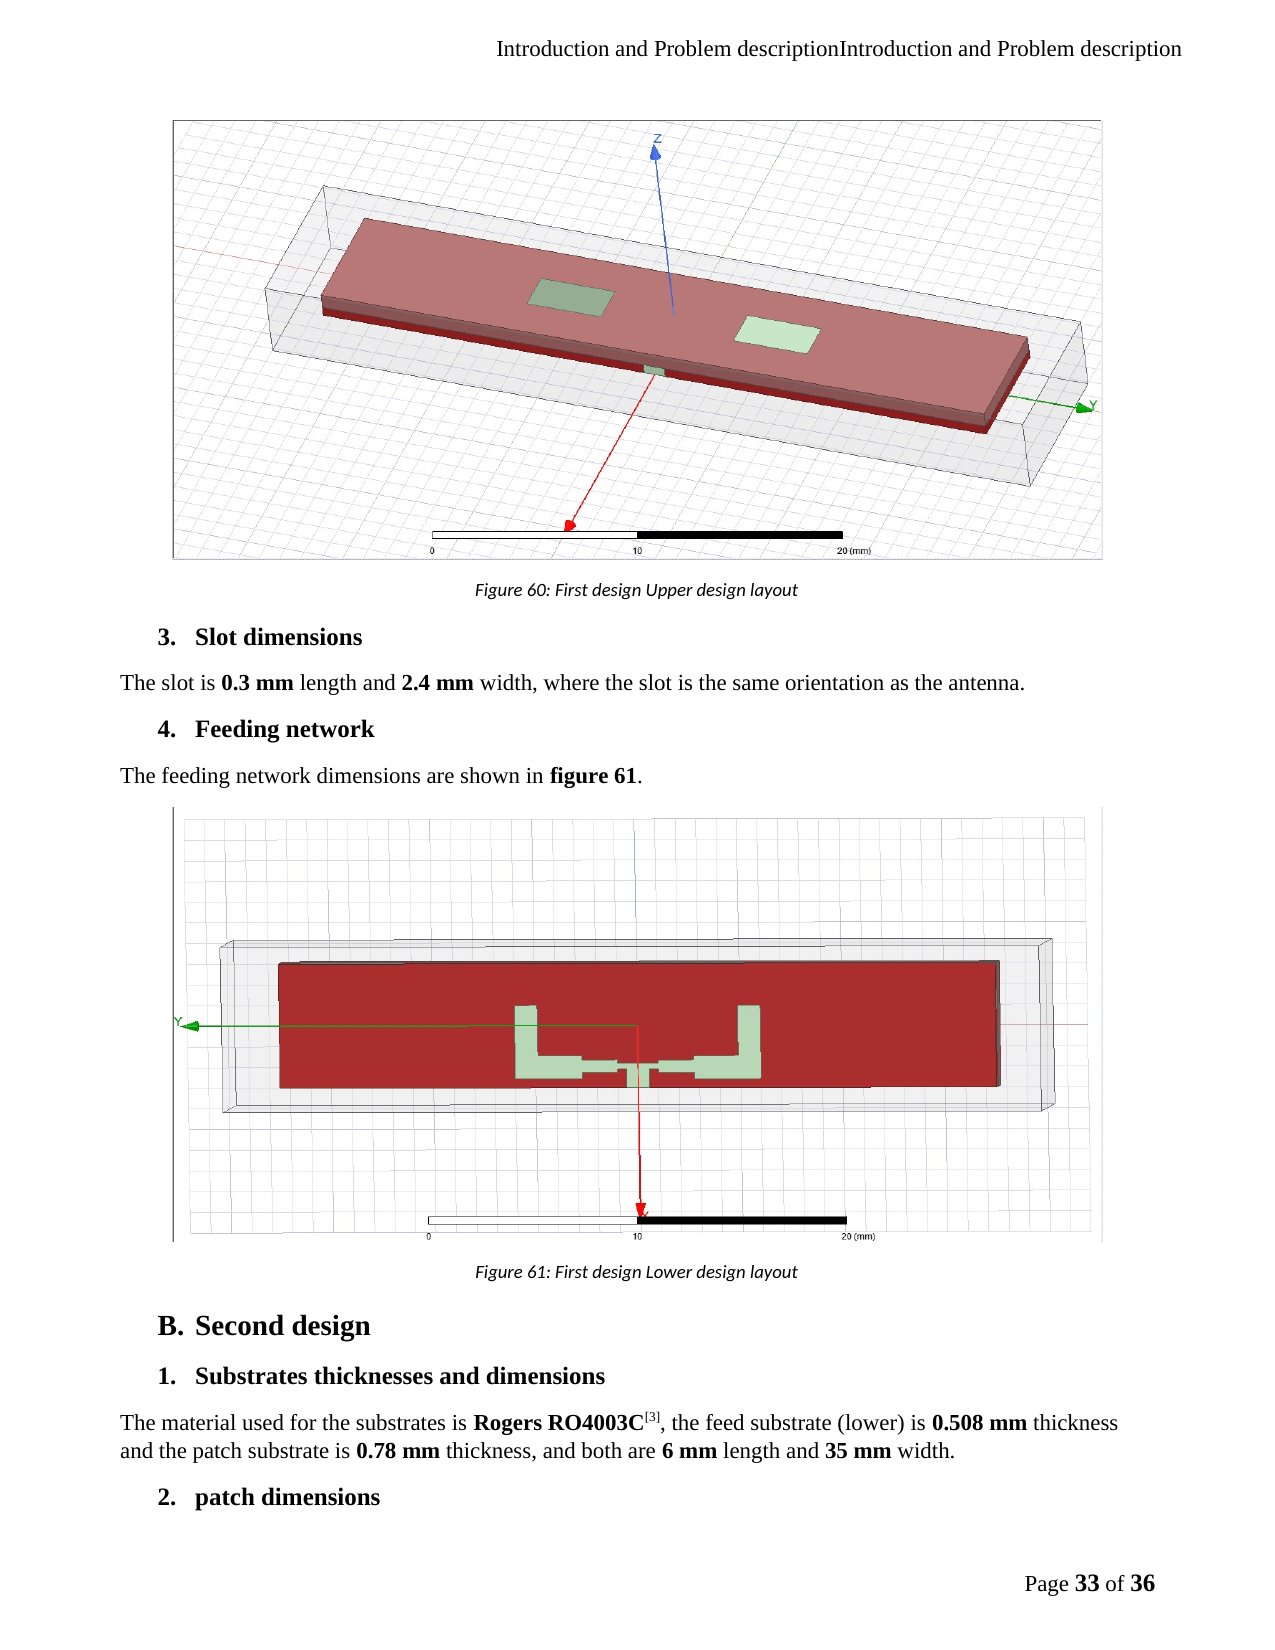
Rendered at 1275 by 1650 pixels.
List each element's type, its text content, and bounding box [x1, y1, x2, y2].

subtitle Substrates thicknesses and dimensions [157, 1361, 1155, 1390]
text The feeding network dimensions are shown in figure 61. [120, 762, 1155, 789]
subtitle Slot dimensions [157, 622, 1155, 651]
subtitle Second design [157, 1308, 1155, 1342]
text Figure 60: First design Upper design layout [120, 578, 1155, 601]
picture [172, 807, 1103, 1242]
text The slot is 0.3 mm length and 2.4 mm width, where the slot is the same orientation as the antenna. [120, 669, 1155, 696]
subtitle Feeding network [157, 714, 1155, 743]
text Figure 61: First design Lower design layout [120, 1261, 1155, 1283]
text The material used for the substrates is Rogers RO4003C[3], the feed substrate (lower) is 0.508 mm thickness and the patch substrate is 0.78 mm thickness, and both are 6 mm length and 35 mm width. [120, 1409, 1155, 1464]
picture [172, 120, 1103, 560]
subtitle patch dimensions [157, 1482, 1155, 1511]
